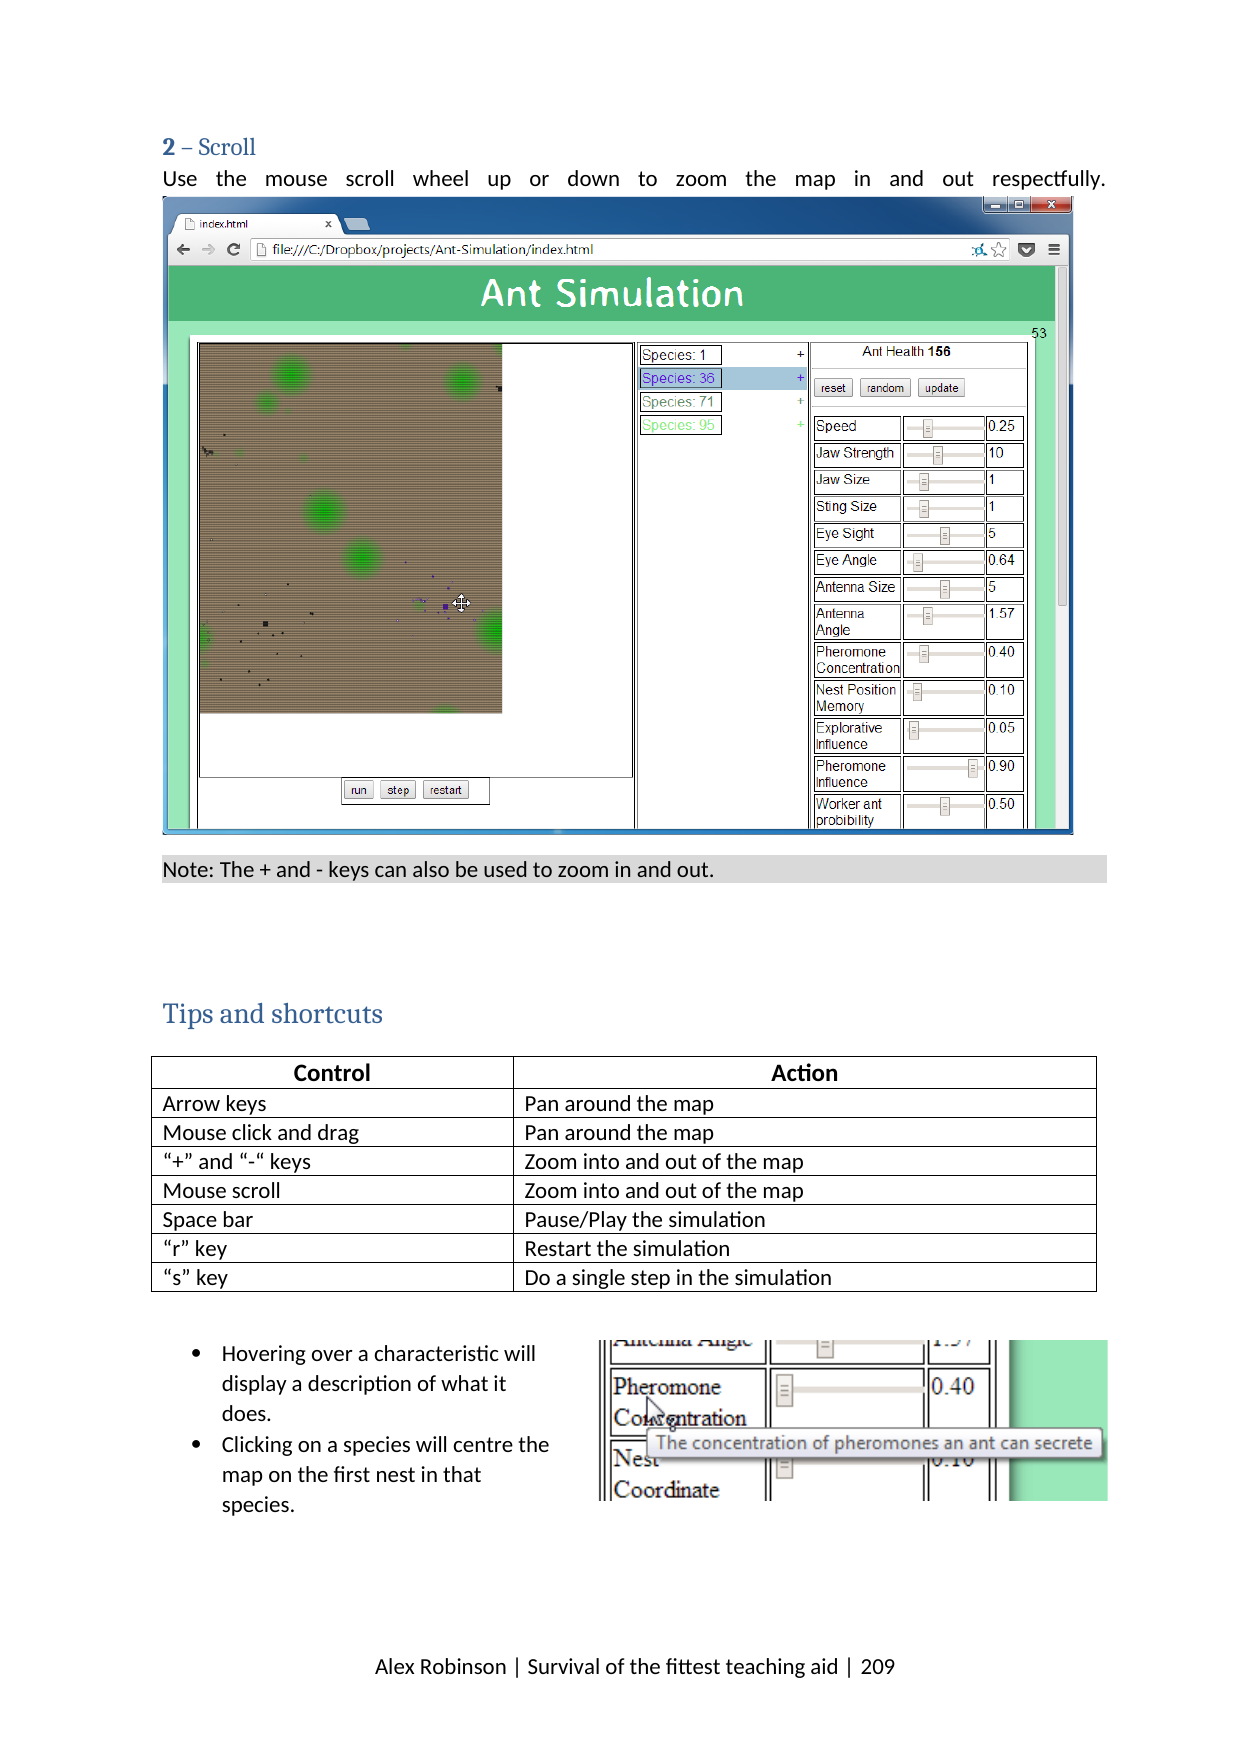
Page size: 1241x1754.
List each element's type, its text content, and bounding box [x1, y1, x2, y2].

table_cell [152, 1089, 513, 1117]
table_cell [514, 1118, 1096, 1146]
subtitle Tips and shortcuts [162, 998, 1107, 1031]
list Hovering over a characteristic will display a description of what it does. [192, 1339, 1107, 1428]
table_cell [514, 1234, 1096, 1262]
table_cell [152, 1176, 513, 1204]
list Clicking on a species will centre the map on the first nest in that species. [192, 1430, 1107, 1518]
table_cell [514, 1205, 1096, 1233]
picture [162, 196, 1074, 835]
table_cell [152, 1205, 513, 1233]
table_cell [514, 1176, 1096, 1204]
text Note: The + and - keys can also be used to zoom in and out. [162, 855, 1107, 883]
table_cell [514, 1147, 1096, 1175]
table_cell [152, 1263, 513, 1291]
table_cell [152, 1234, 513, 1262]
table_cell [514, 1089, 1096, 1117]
subtitle 2 – Scroll [162, 133, 1107, 162]
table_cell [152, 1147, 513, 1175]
picture [576, 1340, 1108, 1501]
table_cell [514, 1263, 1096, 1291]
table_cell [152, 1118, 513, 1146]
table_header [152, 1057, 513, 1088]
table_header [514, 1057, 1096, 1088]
